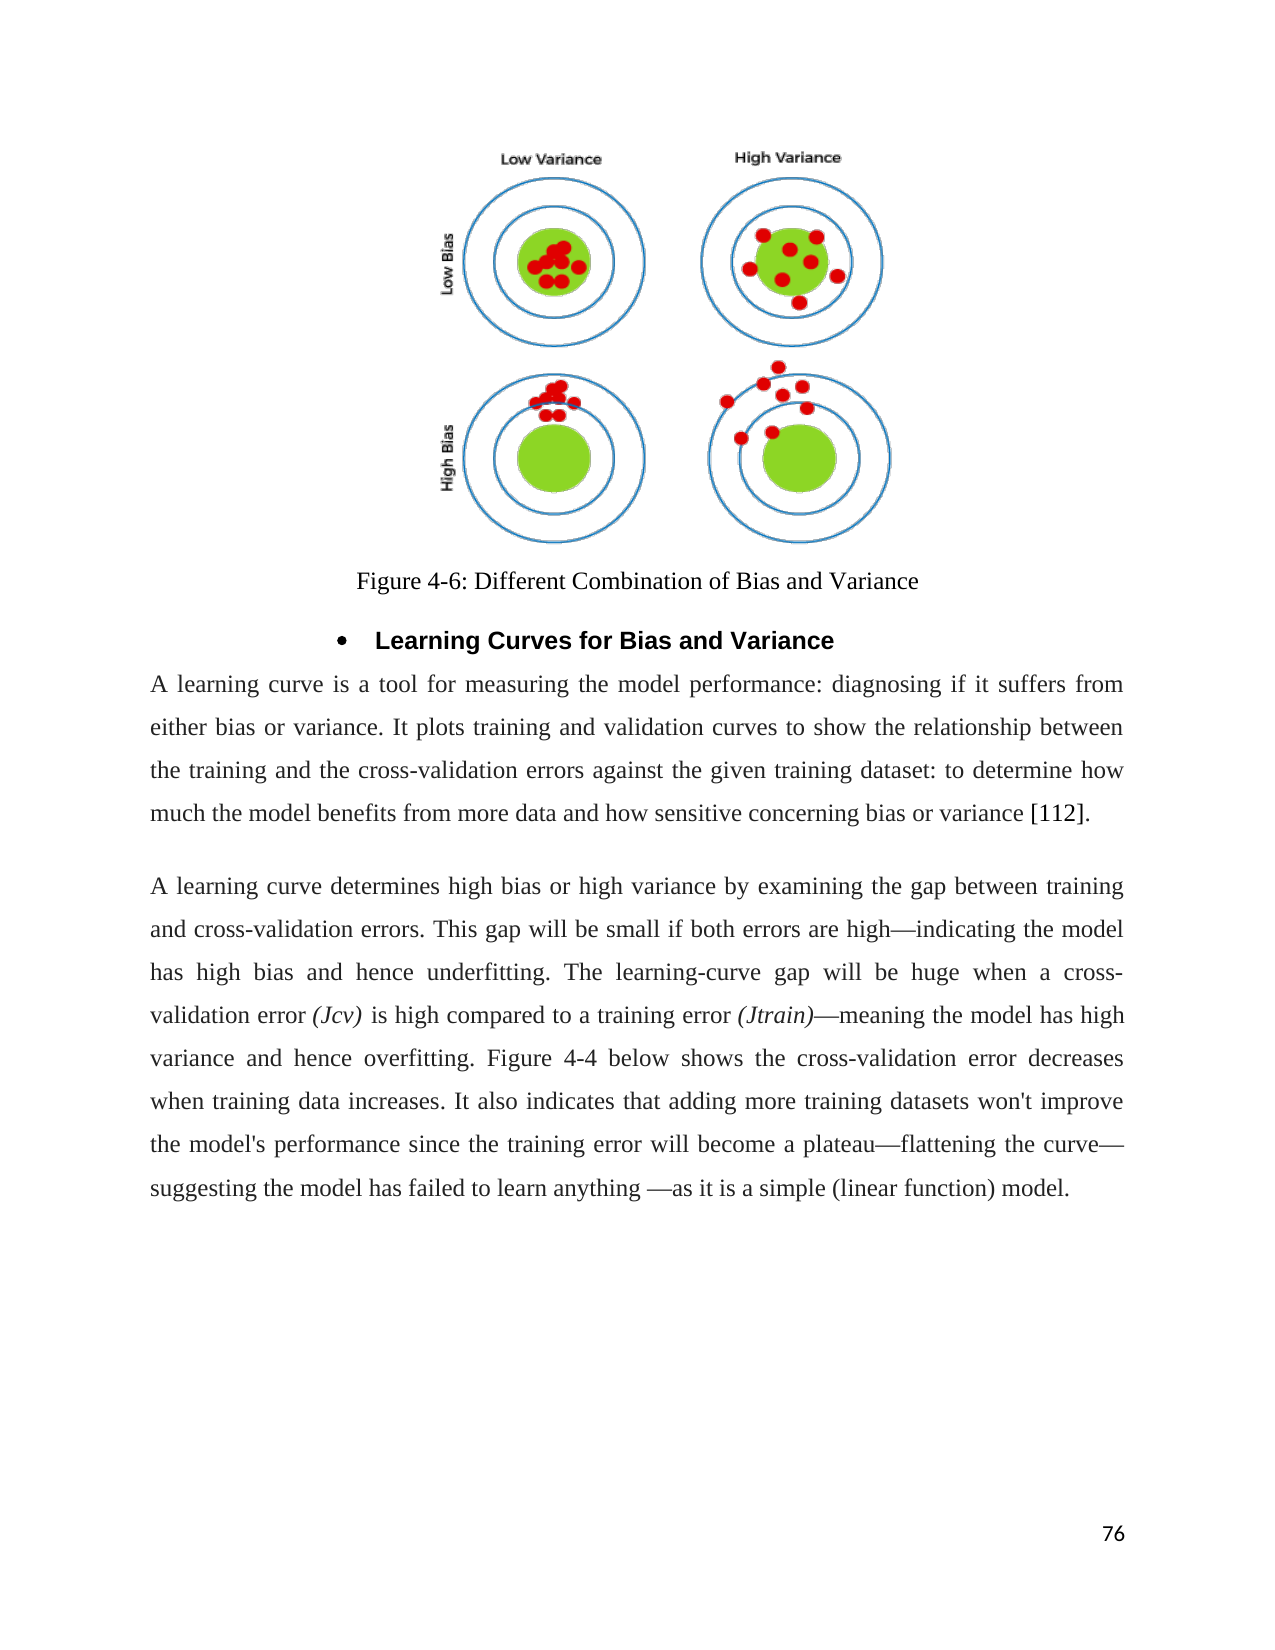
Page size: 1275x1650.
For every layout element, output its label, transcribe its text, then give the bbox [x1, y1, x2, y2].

text A learning curve determines high bias or high variance by examining the gap between training and cross-validation errors. This gap will be small if both errors are high—indicating the model has high bias and hence underfitting. The learning-curve gap will be huge when a cross-validation error (Jcv) is high compared to a training error (Jtrain)—meaning the model has high variance and hence overfitting. Figure 4-4 below shows the cross-validation error decreases when training data increases. It also indicates that adding more training datasets won't improve the model's performance since the training error will become a plateau—flattening the curve—suggesting the model has failed to learn anything —as it is a simple (linear function) model. [150, 871, 1125, 1201]
picture [419, 140, 906, 552]
text Figure 4-6: Different Combination of Bias and Variance [150, 566, 1125, 595]
list Learning Curves for Bias and Variance [337, 626, 1125, 655]
text A learning curve is a tool for measuring the model performance: diagnosing if it suffers from either bias or variance. It plots training and validation curves to show the relationship between the training and the cross-validation errors against the given training dataset: to determine how much the model benefits from more data and how sensitive concerning bias or variance [112]. [150, 669, 1125, 827]
